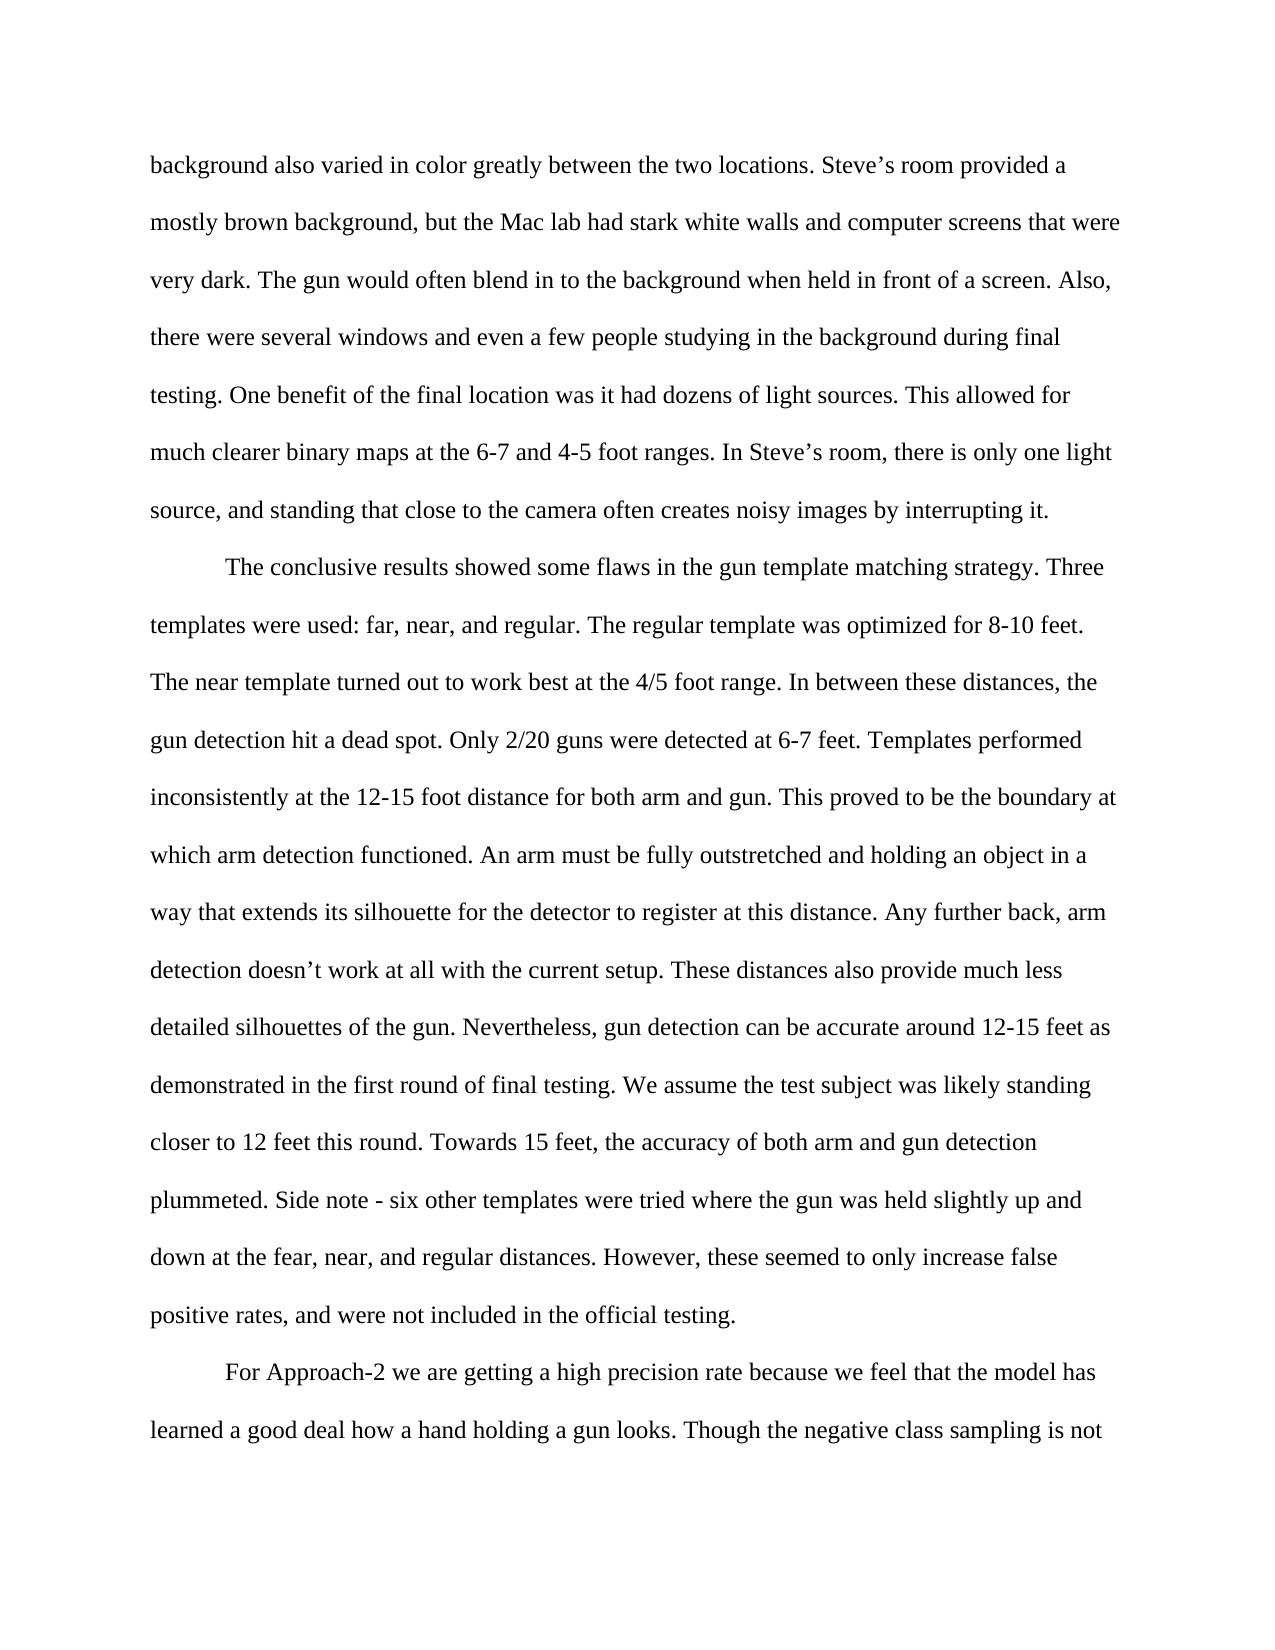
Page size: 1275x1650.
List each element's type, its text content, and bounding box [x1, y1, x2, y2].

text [150, 1357, 1125, 1444]
text The conclusive results showed some flaws in the gun template matching strategy. Three templates were used: far, near, and regular. The regular template was optimized for 8-10 feet. The near template turned out to work best at the 4/5 foot range. In between these distances, the gun detection hit a dead spot. Only 2/20 guns were detected at 6-7 feet. Templates performed inconsistently at the 12-15 foot distance for both arm and gun. This proved to be the boundary at which arm detection functioned. An arm must be fully outstretched and holding an object in a way that extends its silhouette for the detector to register at this distance. Any further back, arm detection doesn’t work at all with the current setup. These distances also provide much less detailed silhouettes of the gun. Nevertheless, gun detection can be accurate around 12-15 feet as demonstrated in the first round of final testing. We assume the test subject was likely standing closer to 12 feet this round. Towards 15 feet, the accuracy of both arm and gun detection plummeted. Side note - six other templates were tried where the gun was held slightly up and down at the fear, near, and regular distances. However, these seemed to only increase false positive rates, and were not included in the official testing. [150, 552, 1125, 1329]
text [150, 150, 1125, 524]
